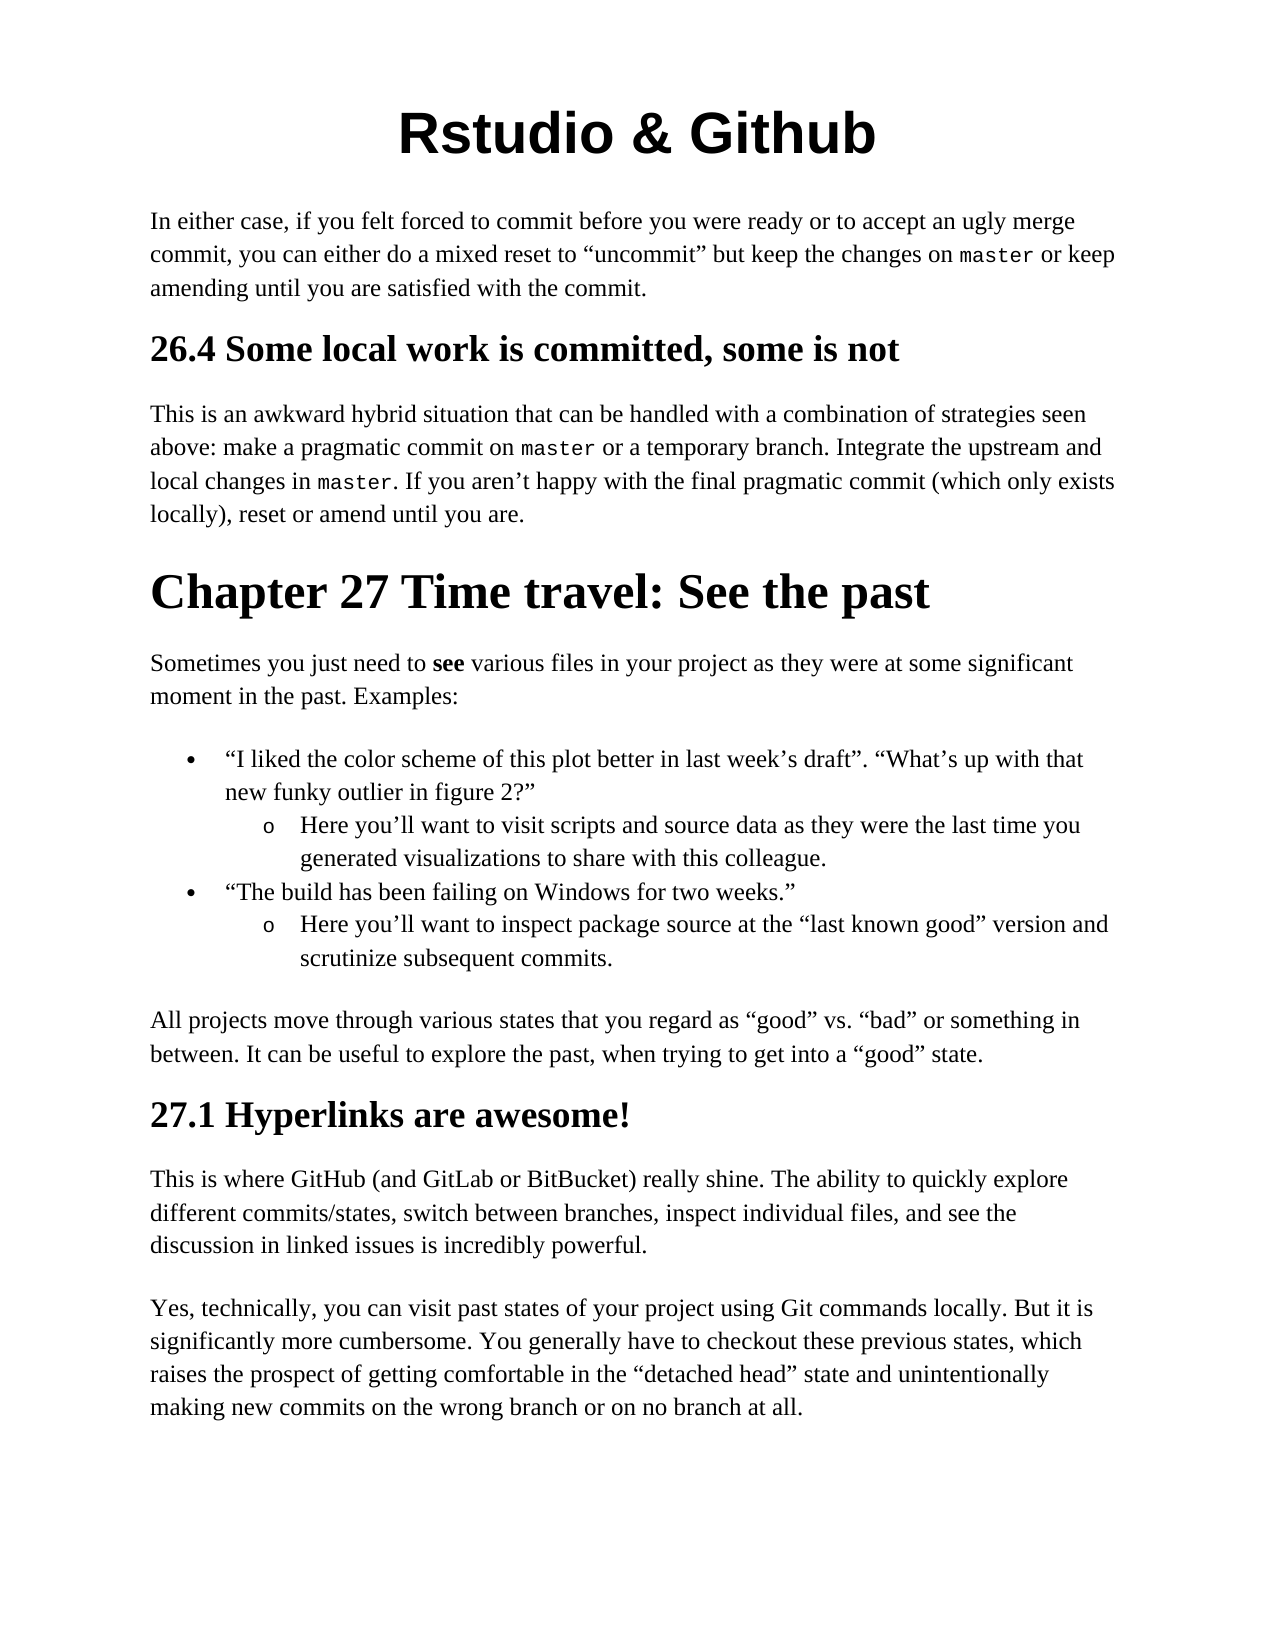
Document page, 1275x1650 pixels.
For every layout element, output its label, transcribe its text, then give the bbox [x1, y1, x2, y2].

list “The build has been failing on Windows for two weeks.” [187, 877, 1125, 905]
text Yes, technically, you can visit past states of your project using Git commands locally. But it is significantly more cumbersome. You generally have to checkout these previous states, which raises the prospect of getting comfortable in the “detached head” state and unintentionally making new commits on the wrong branch or on no branch at all. [150, 1293, 1125, 1421]
list Here you’ll want to inspect package source at the “last known good” version and scrutinize subsequent commits. [262, 909, 1125, 972]
text This is where GitHub (and GitLab or BitBucket) really shine. The ability to quickly explore different commits/states, switch between branches, inspect individual files, and see the discussion in linked issues is incredibly powerful. [150, 1164, 1125, 1259]
subtitle 26.4 Some local work is committed, some is not [150, 327, 1125, 370]
subtitle 27.1 Hyperlinks are awesome! [150, 1092, 1125, 1135]
text In either case, if you felt forced to commit before you were ready or to accept an ugly merge commit, you can either do a mixed reset to “uncommit” but keep the changes on master or keep amending until you are satisfied with the commit. [150, 206, 1125, 302]
subtitle Chapter 27 Time travel: See the past [150, 562, 1125, 619]
list “I liked the color scheme of this plot better in last week’s draft”. “What’s up with that new funky outlier in figure 2?” [187, 744, 1125, 805]
text All projects move through various states that you regard as “good” vs. “bad” or something in between. It can be useful to explore the past, when trying to get into a “good” state. [150, 1006, 1125, 1067]
text This is an awkward hybrid situation that can be handled with a combination of strategies seen above: make a pragmatic commit on master or a temporary branch. Integrate the upstream and local changes in master. If you aren’t happy with the final pragmatic commit (which only exists locally), reset or amend until you are. [150, 399, 1125, 528]
list Here you’ll want to visit scripts and source data as they were the last time you generated visualizations to share with this colleague. [262, 810, 1125, 872]
text Sometimes you just need to see various files in your project as they were at some significant moment in the past. Examples: [150, 648, 1125, 710]
